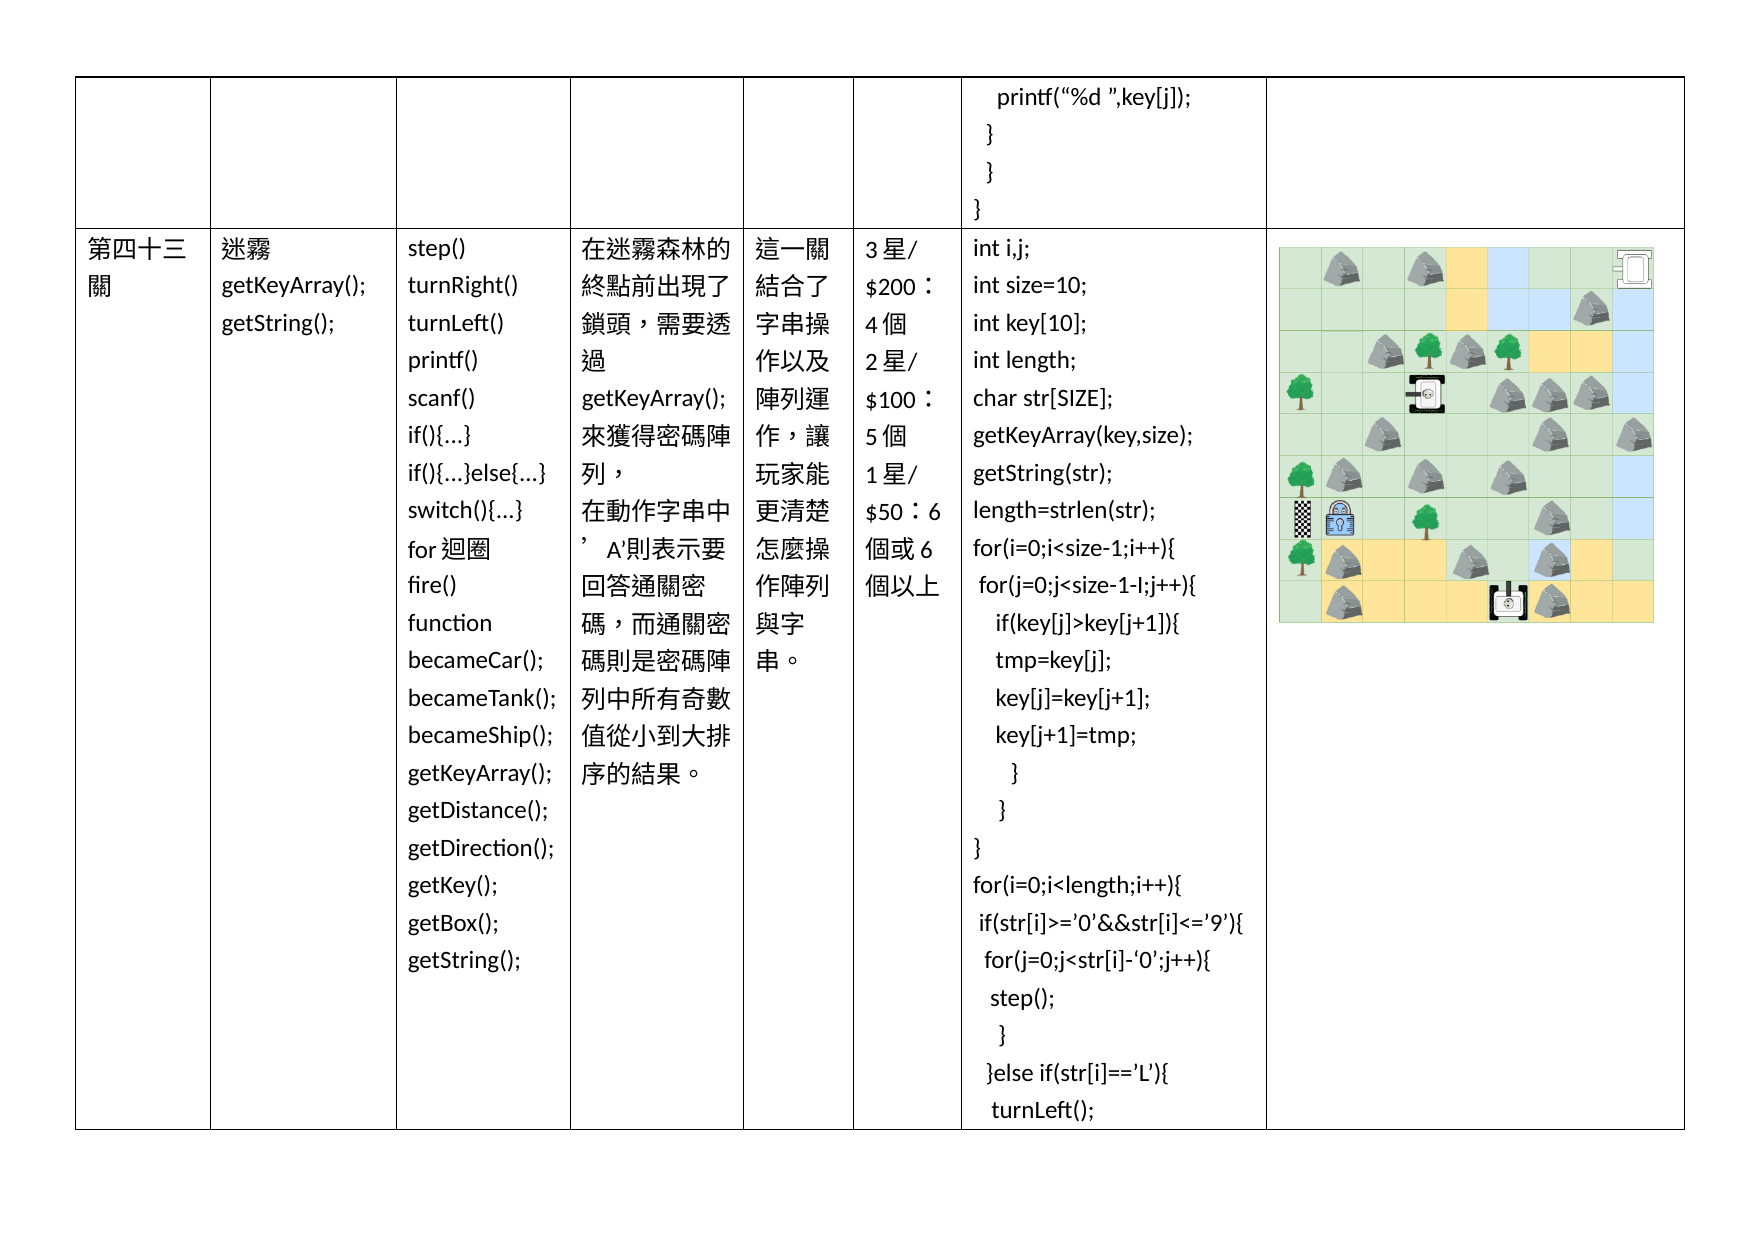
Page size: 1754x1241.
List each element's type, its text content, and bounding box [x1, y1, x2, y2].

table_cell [962, 229, 1266, 1128]
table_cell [571, 229, 743, 1128]
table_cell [211, 229, 396, 1128]
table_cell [571, 78, 743, 227]
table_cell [76, 78, 210, 227]
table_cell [397, 78, 570, 227]
table_cell [1267, 78, 1684, 227]
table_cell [211, 78, 396, 227]
table_cell 第四十三關 [76, 229, 210, 1128]
table_cell [1267, 229, 1684, 1128]
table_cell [962, 78, 1266, 227]
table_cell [854, 229, 961, 1128]
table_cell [397, 229, 570, 1128]
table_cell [854, 78, 961, 227]
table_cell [744, 229, 853, 1128]
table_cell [744, 78, 853, 227]
picture [1278, 246, 1655, 624]
